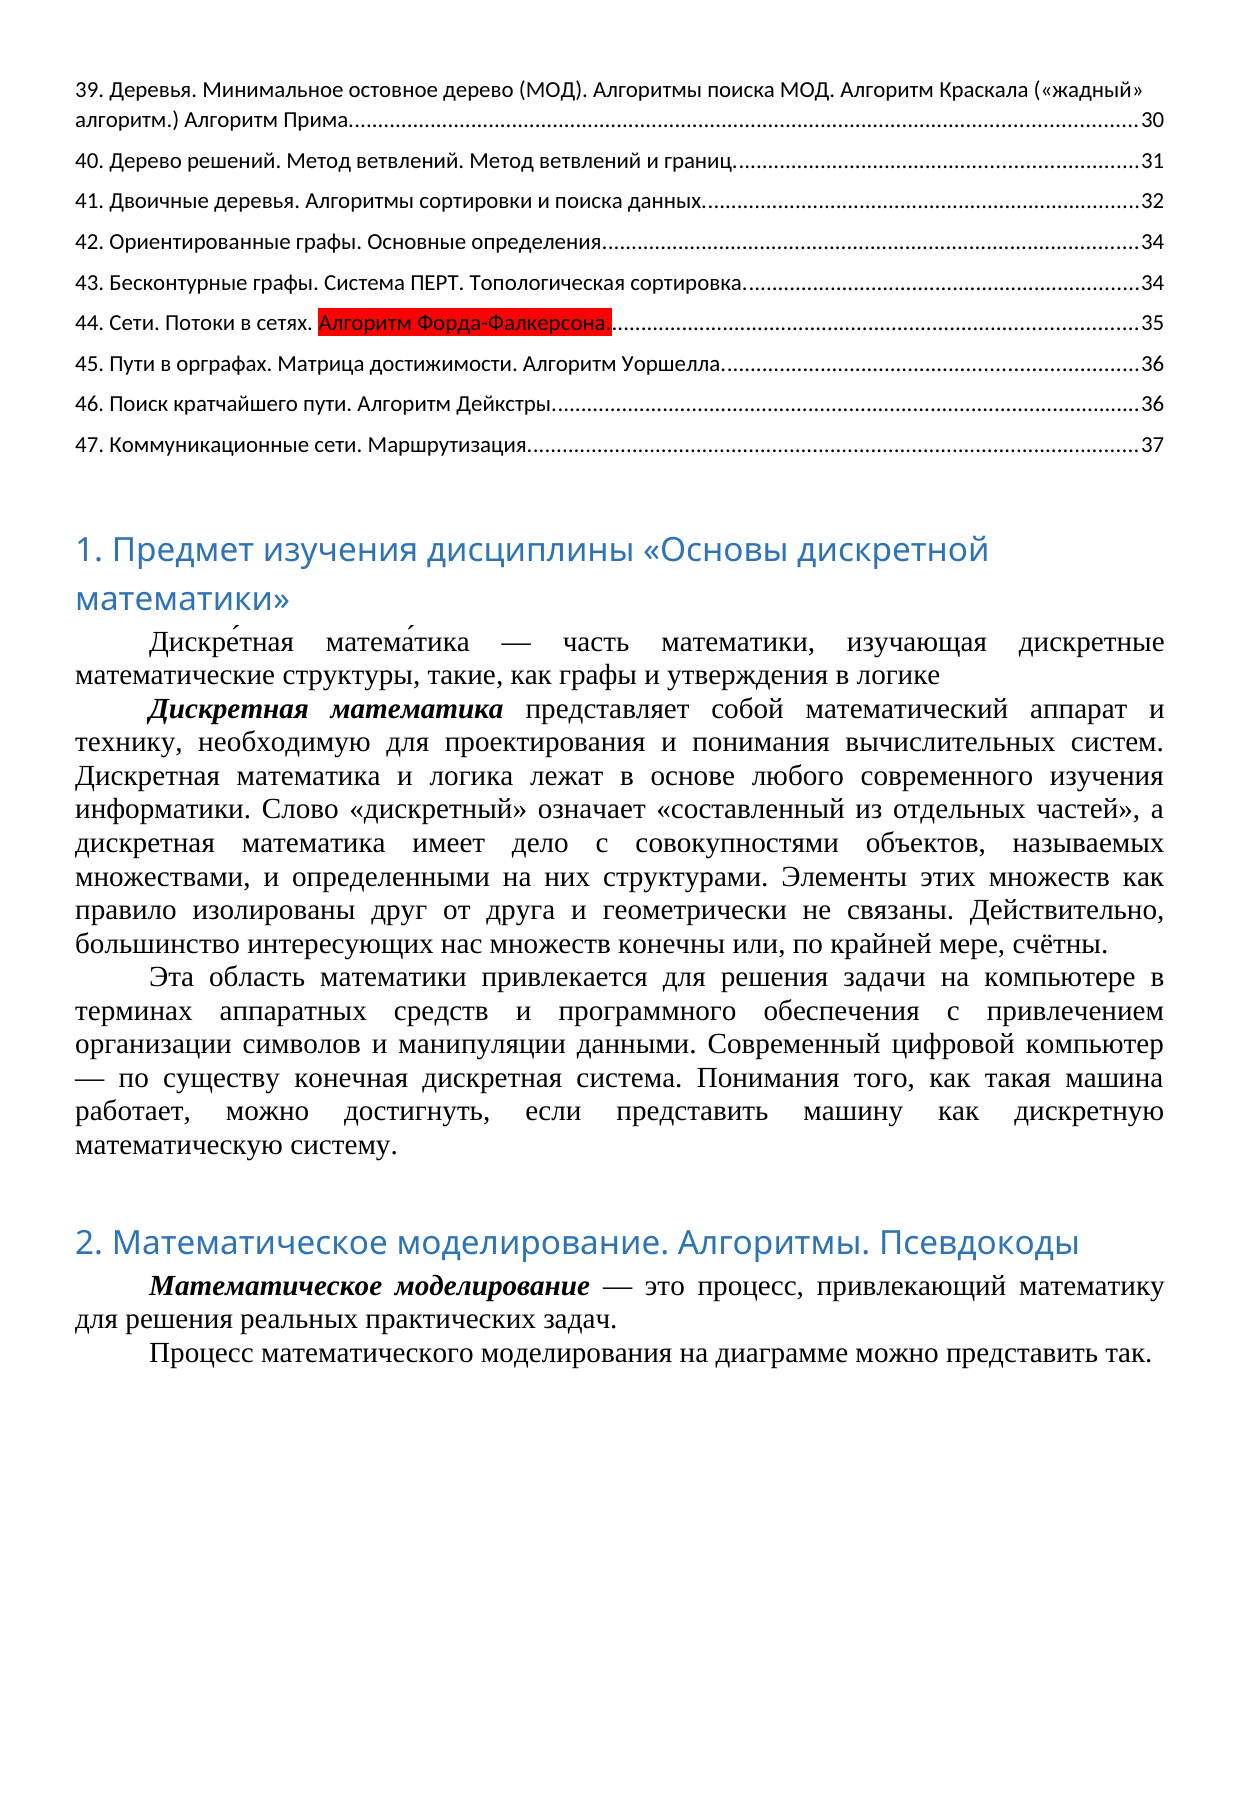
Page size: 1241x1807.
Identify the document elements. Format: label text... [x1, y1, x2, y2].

text Дискре́тная матема́тика — часть математики, изучающая дискретные математические структуры, такие, как графы и утверждения в логике [75, 624, 1165, 691]
text Дискретная математика представляет собой математический аппарат и технику, необходимую для проектирования и понимания вычислительных систем. Дискретная математика и логика лежат в основе любого современного изучения информатики. Слово «дискретный» означает «составленный из отдельных частей», а дискретная математика имеет дело с совокупностями объектов, называемых множествами, и определенными на них структурами. Элементы этих множеств как правило изолированы друг от друга и геометрически не связаны. Действительно, большинство интересующих нас множеств конечны или, по крайней мере, счётны. [75, 691, 1165, 959]
text Математическое моделирование — это процесс, привлекающий математику для решения реальных практических задач. [75, 1268, 1165, 1335]
text Процесс математического моделирования на диаграмме можно представить так. [75, 1335, 1165, 1369]
text Эта область математики привлекается для решения задачи на компьютере в терминах аппаратных средств и программного обеспечения с привлечением организации символов и манипуляции данными. Современный цифровой компьютер — по существу конечная дискретная система. Понимания того, как такая машина работает, можно достигнуть, если представить машину как дискретную математическую систему. [75, 959, 1165, 1161]
subtitle 2. Математическое моделирование. Алгоритмы. Псевдокоды [75, 1219, 1165, 1264]
subtitle 1. Предмет изучения дисциплины «Основы дискретной математики» [75, 526, 1165, 620]
